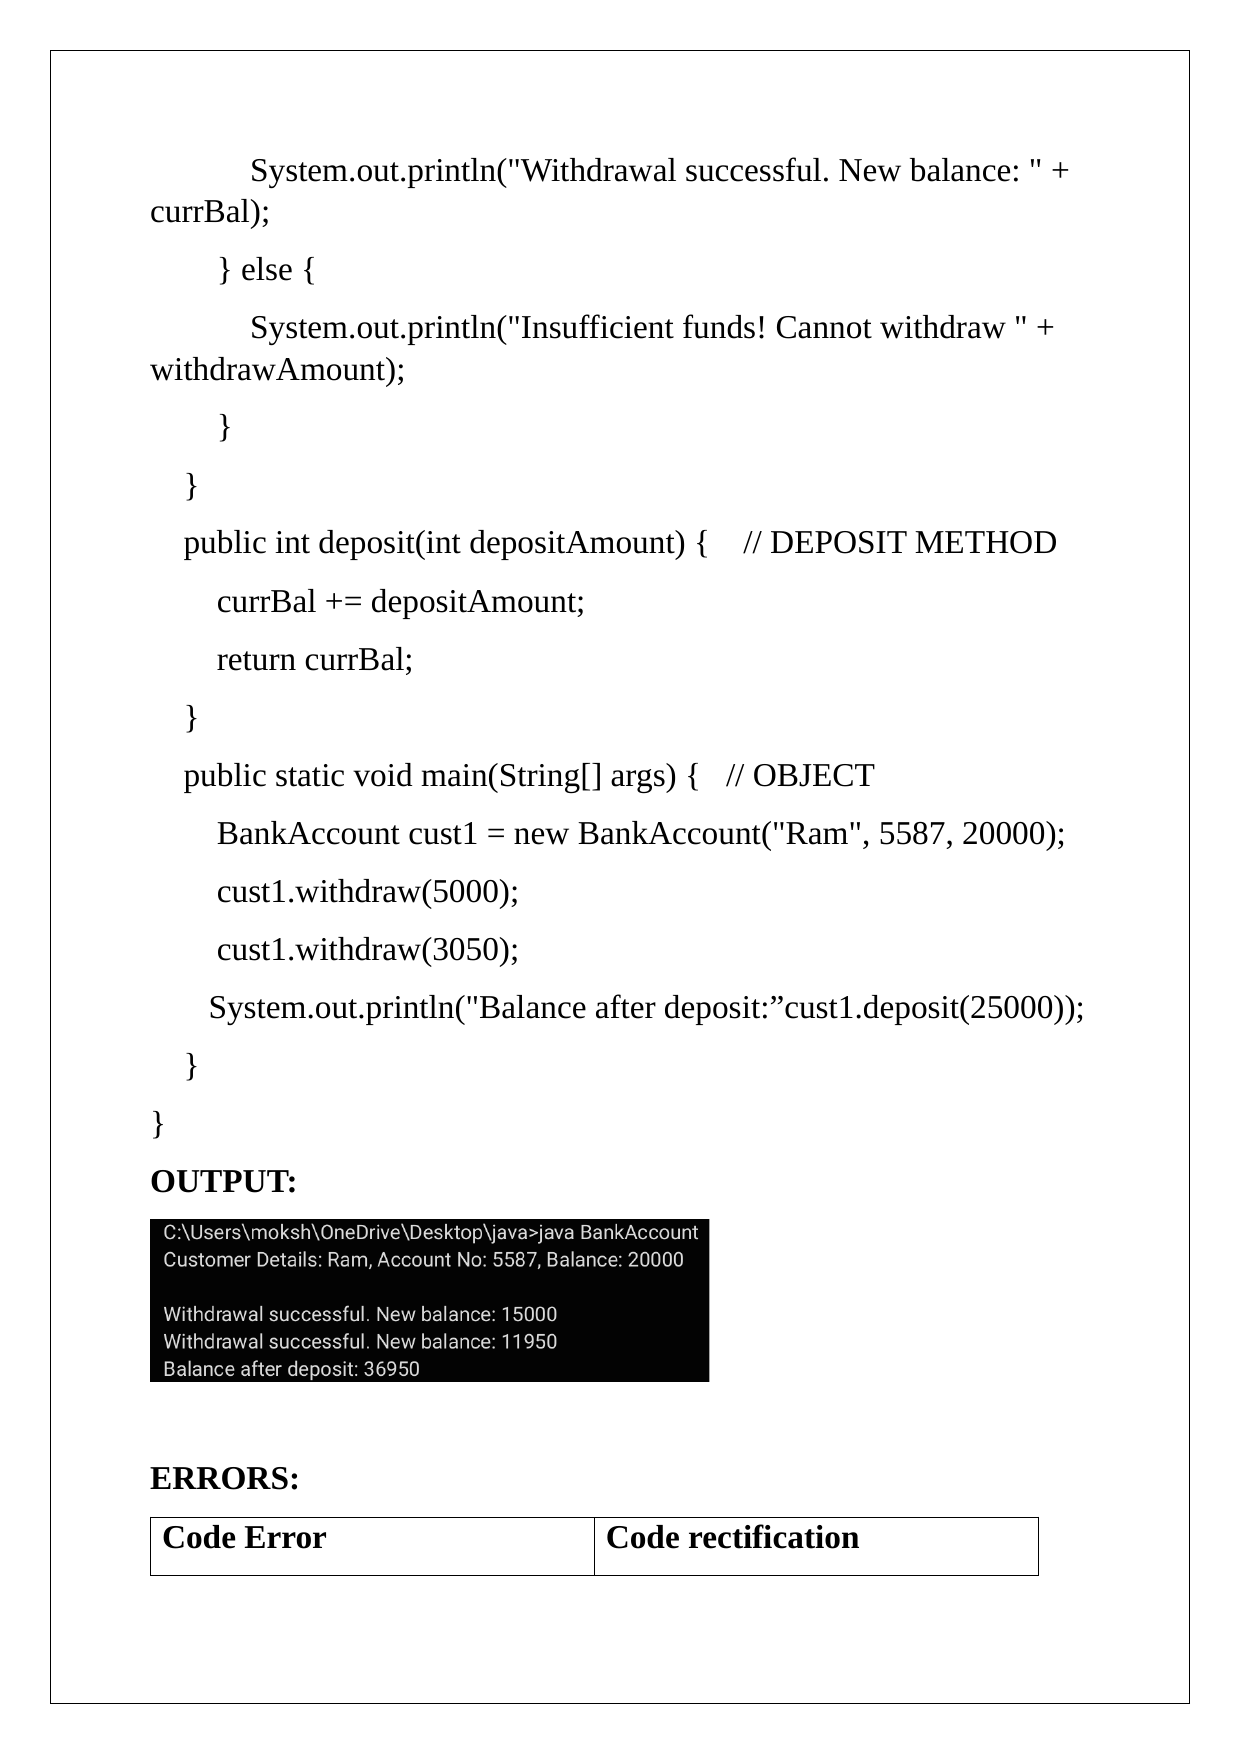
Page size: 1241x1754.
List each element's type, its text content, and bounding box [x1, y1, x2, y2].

text } else { [150, 249, 1090, 288]
text OUTPUT: [150, 1161, 1090, 1199]
text cust1.withdraw(5000); [150, 871, 1090, 909]
table_header Code rectification [595, 1518, 1038, 1575]
text public int deposit(int depositAmount) { // DEPOSIT METHOD [150, 523, 1090, 561]
text public static void main(String[] args) { // OBJECT [150, 755, 1090, 793]
text return currBal; [150, 639, 1090, 677]
text BankAccount cust1 = new BankAccount("Ram", 5587, 20000); [150, 813, 1090, 851]
text } [150, 1045, 1090, 1083]
text currBal += depositAmount; [150, 581, 1090, 619]
text System.out.println("Withdrawal successful. New balance: " + currBal); [150, 150, 1090, 230]
picture [150, 1219, 710, 1382]
text System.out.println("Balance after deposit:”cust1.deposit(25000)); [150, 987, 1090, 1025]
text } [150, 1103, 1090, 1141]
table_header Code Error [151, 1518, 594, 1575]
text } [150, 407, 1090, 445]
text System.out.println("Insufficient funds! Cannot withdraw " + withdrawAmount); [150, 307, 1090, 387]
text cust1.withdraw(3050); [150, 929, 1090, 967]
text } [150, 465, 1090, 503]
text } [150, 697, 1090, 735]
text ERRORS: [150, 1458, 1090, 1497]
